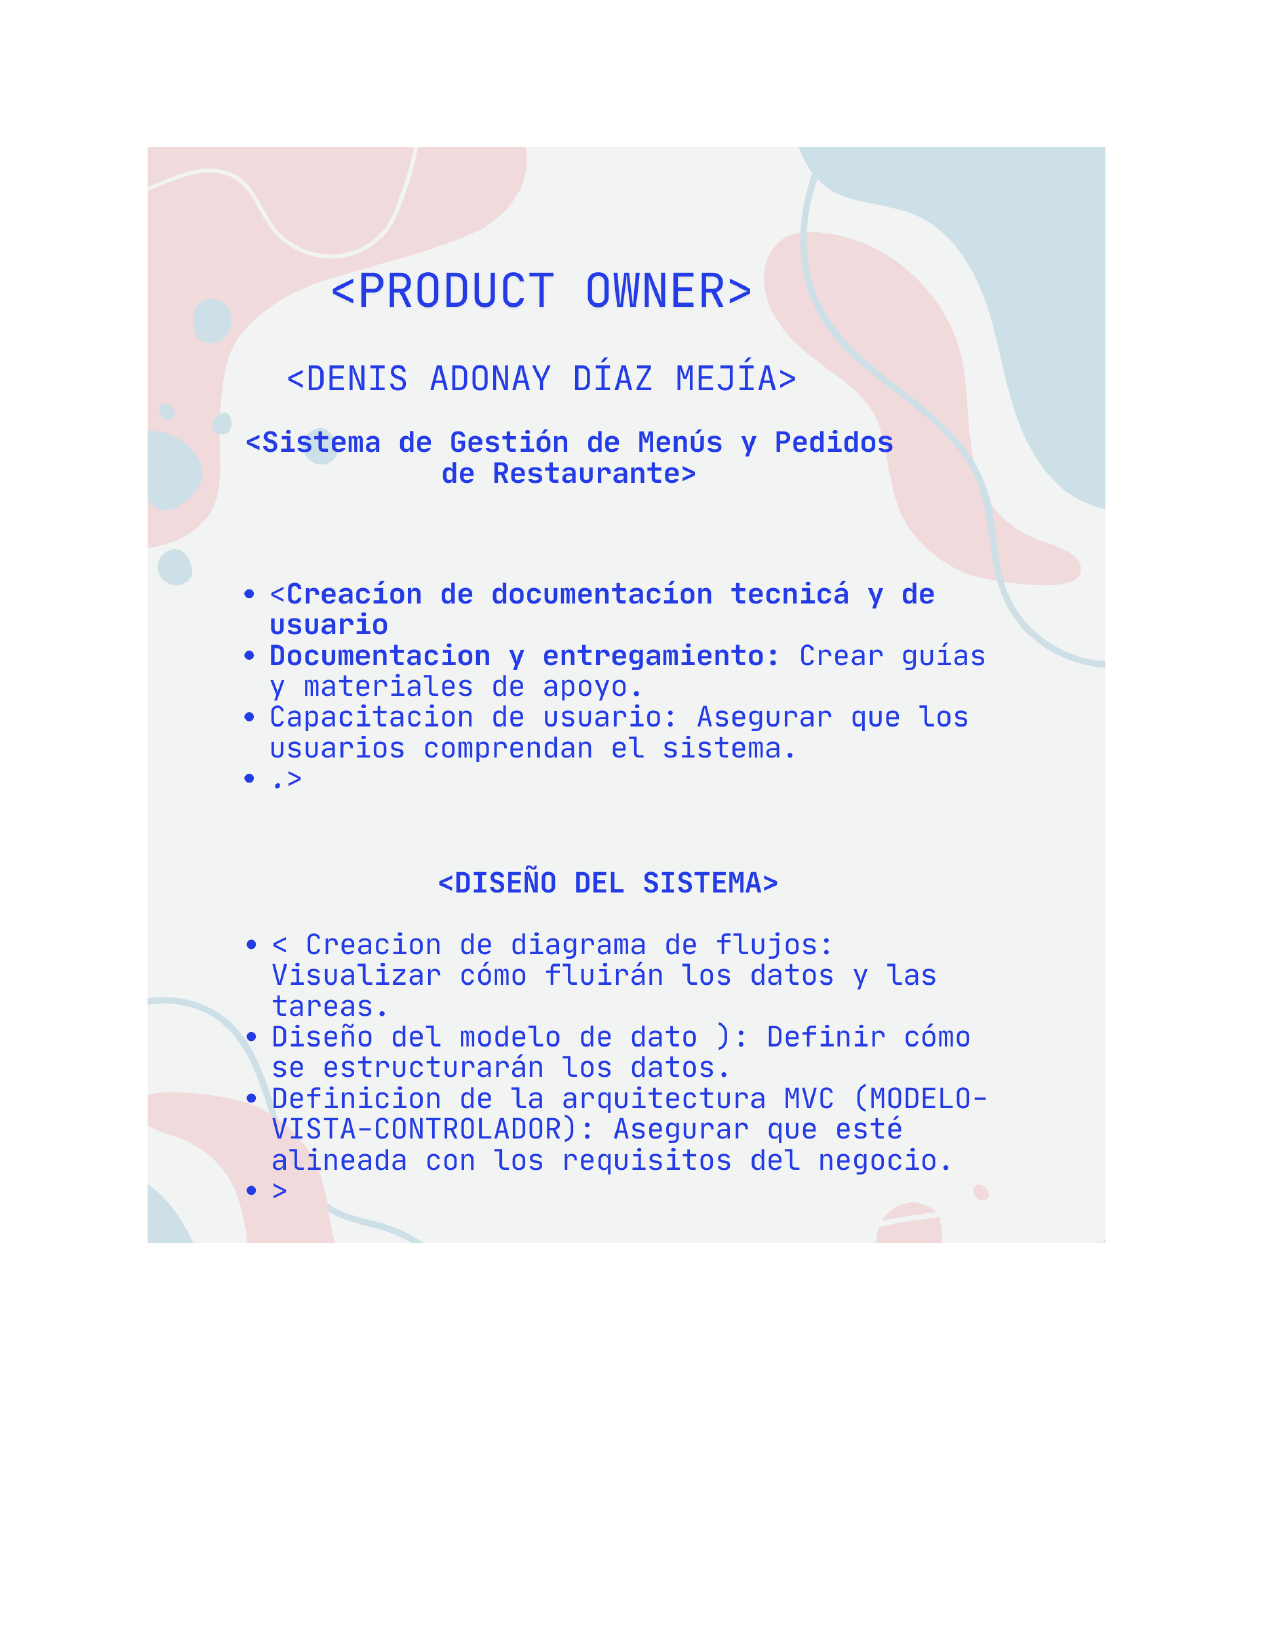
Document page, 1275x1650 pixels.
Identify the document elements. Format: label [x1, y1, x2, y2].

picture [147, 147, 1106, 1243]
